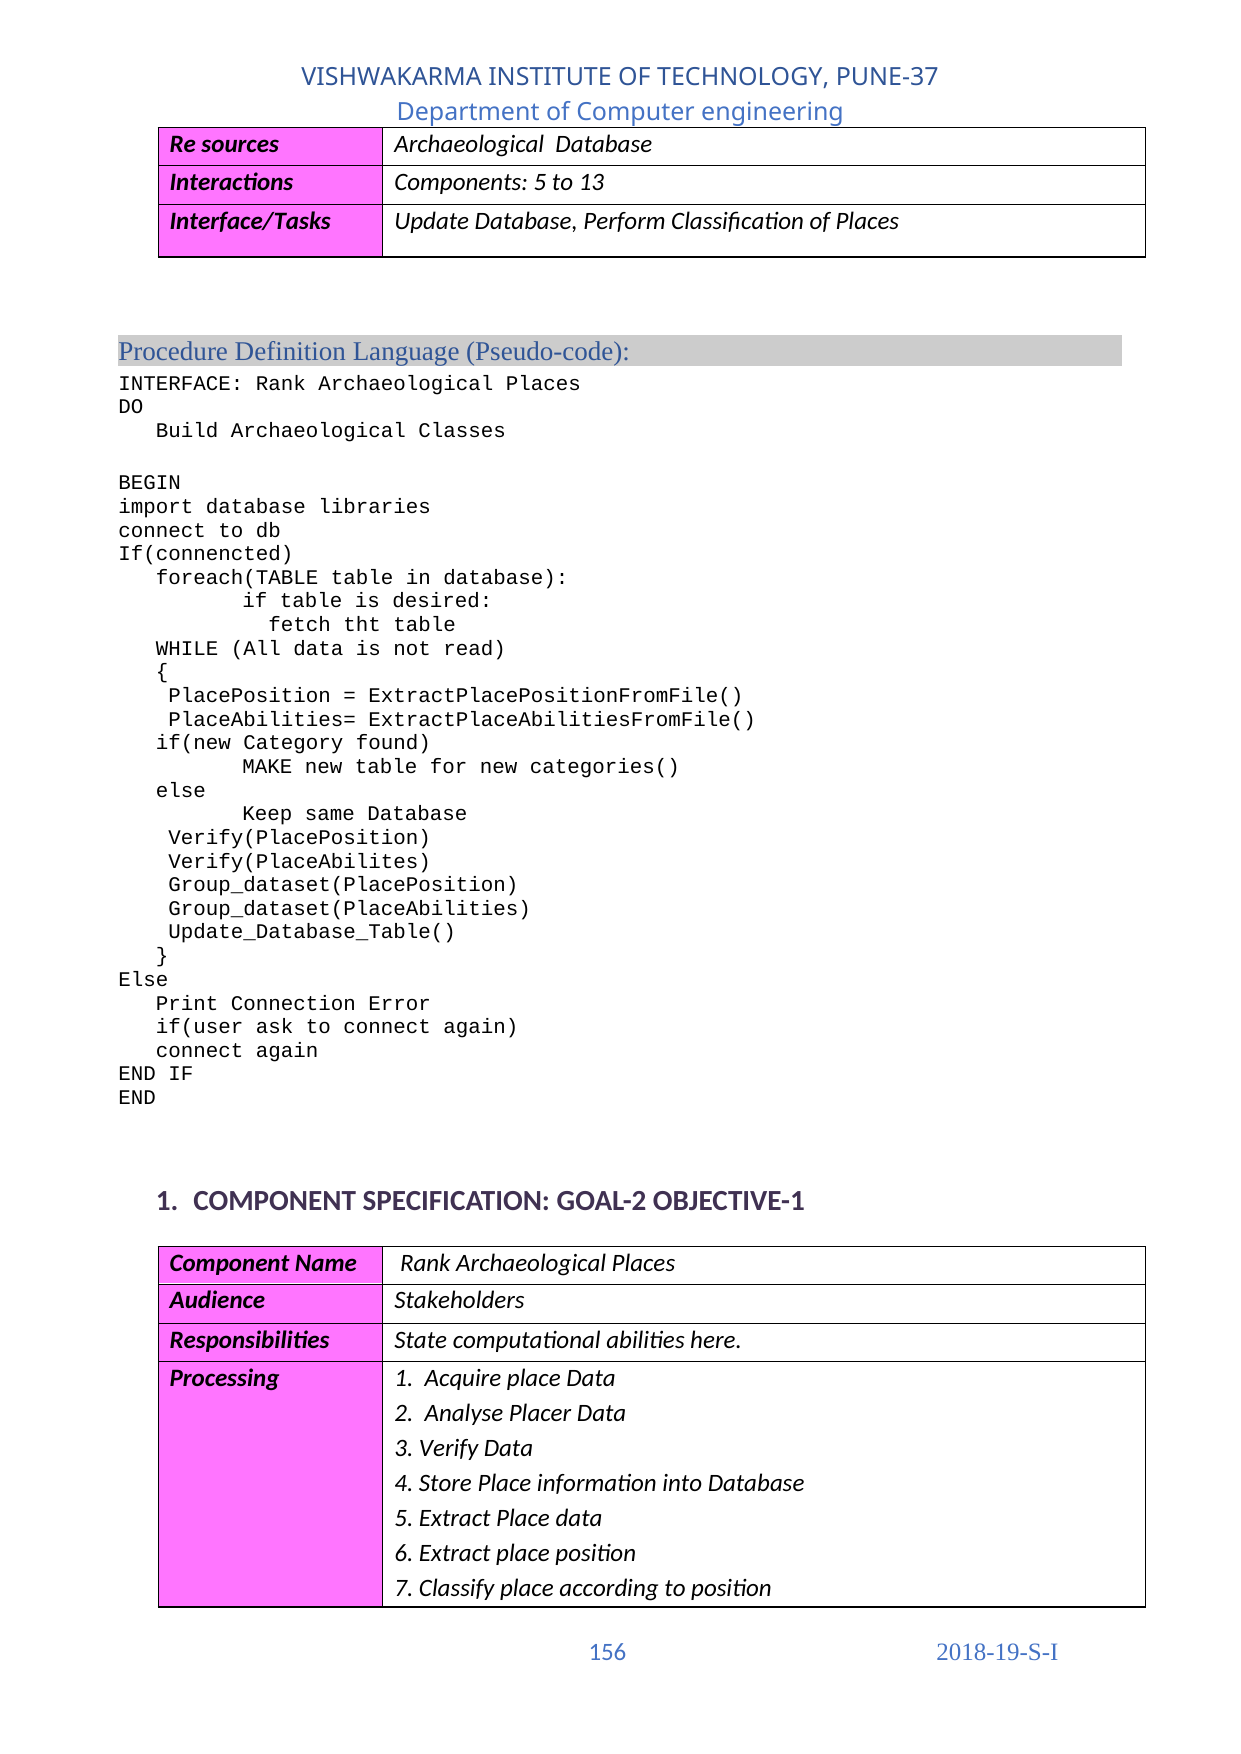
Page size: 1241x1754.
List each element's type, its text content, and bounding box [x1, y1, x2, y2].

text MAKE new table for new categories() [118, 756, 1122, 780]
text if table is desired: [118, 591, 1122, 614]
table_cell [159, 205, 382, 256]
text PlaceAbilities= ExtractPlaceAbilitiesFromFile() [118, 709, 1122, 732]
text Group_dataset(PlacePosition) [118, 874, 1122, 898]
text DO [118, 396, 1122, 420]
text fetch tht table [118, 614, 1122, 638]
text END [118, 1087, 1122, 1111]
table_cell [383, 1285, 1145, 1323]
subtitle Procedure Definition Language (Pseudo-code): [118, 335, 1122, 366]
text Verify(PlacePosition) [118, 827, 1122, 851]
text { [118, 661, 1122, 685]
text Print Connection Error [118, 992, 1122, 1016]
text connect to db [118, 519, 1122, 543]
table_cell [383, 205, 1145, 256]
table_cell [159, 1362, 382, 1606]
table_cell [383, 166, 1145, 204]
text } [118, 945, 1122, 969]
text else [118, 780, 1122, 803]
text if(user ask to connect again) [118, 1016, 1122, 1040]
text Build Archaeological Classes [118, 420, 1122, 443]
text If(connencted) [118, 543, 1122, 567]
text connect again [118, 1040, 1122, 1063]
text import database libraries [118, 496, 1122, 519]
text Update_Database_Table() [118, 922, 1122, 945]
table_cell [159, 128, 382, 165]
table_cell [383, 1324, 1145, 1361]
subtitle COMPONENT SPECIFICATION: GOAL-2 OBJECTIVE-1 [156, 1182, 1122, 1217]
text BEGIN [118, 472, 1122, 496]
text Verify(PlaceAbilites) [118, 851, 1122, 874]
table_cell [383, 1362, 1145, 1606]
text END IF [118, 1063, 1122, 1087]
text WHILE (All data is not read) [118, 638, 1122, 661]
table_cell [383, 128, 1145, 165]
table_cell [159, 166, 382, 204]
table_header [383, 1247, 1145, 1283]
text Else [118, 969, 1122, 992]
text Keep same Database [118, 803, 1122, 827]
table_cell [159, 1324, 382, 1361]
text Group_dataset(PlaceAbilities) [118, 898, 1122, 922]
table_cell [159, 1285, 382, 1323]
text if(new Category found) [118, 732, 1122, 756]
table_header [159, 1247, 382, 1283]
text foreach(TABLE table in database): [118, 567, 1122, 591]
text PlacePosition = ExtractPlacePositionFromFile() [118, 685, 1122, 709]
text INTERFACE: Rank Archaeological Places [118, 373, 1122, 396]
